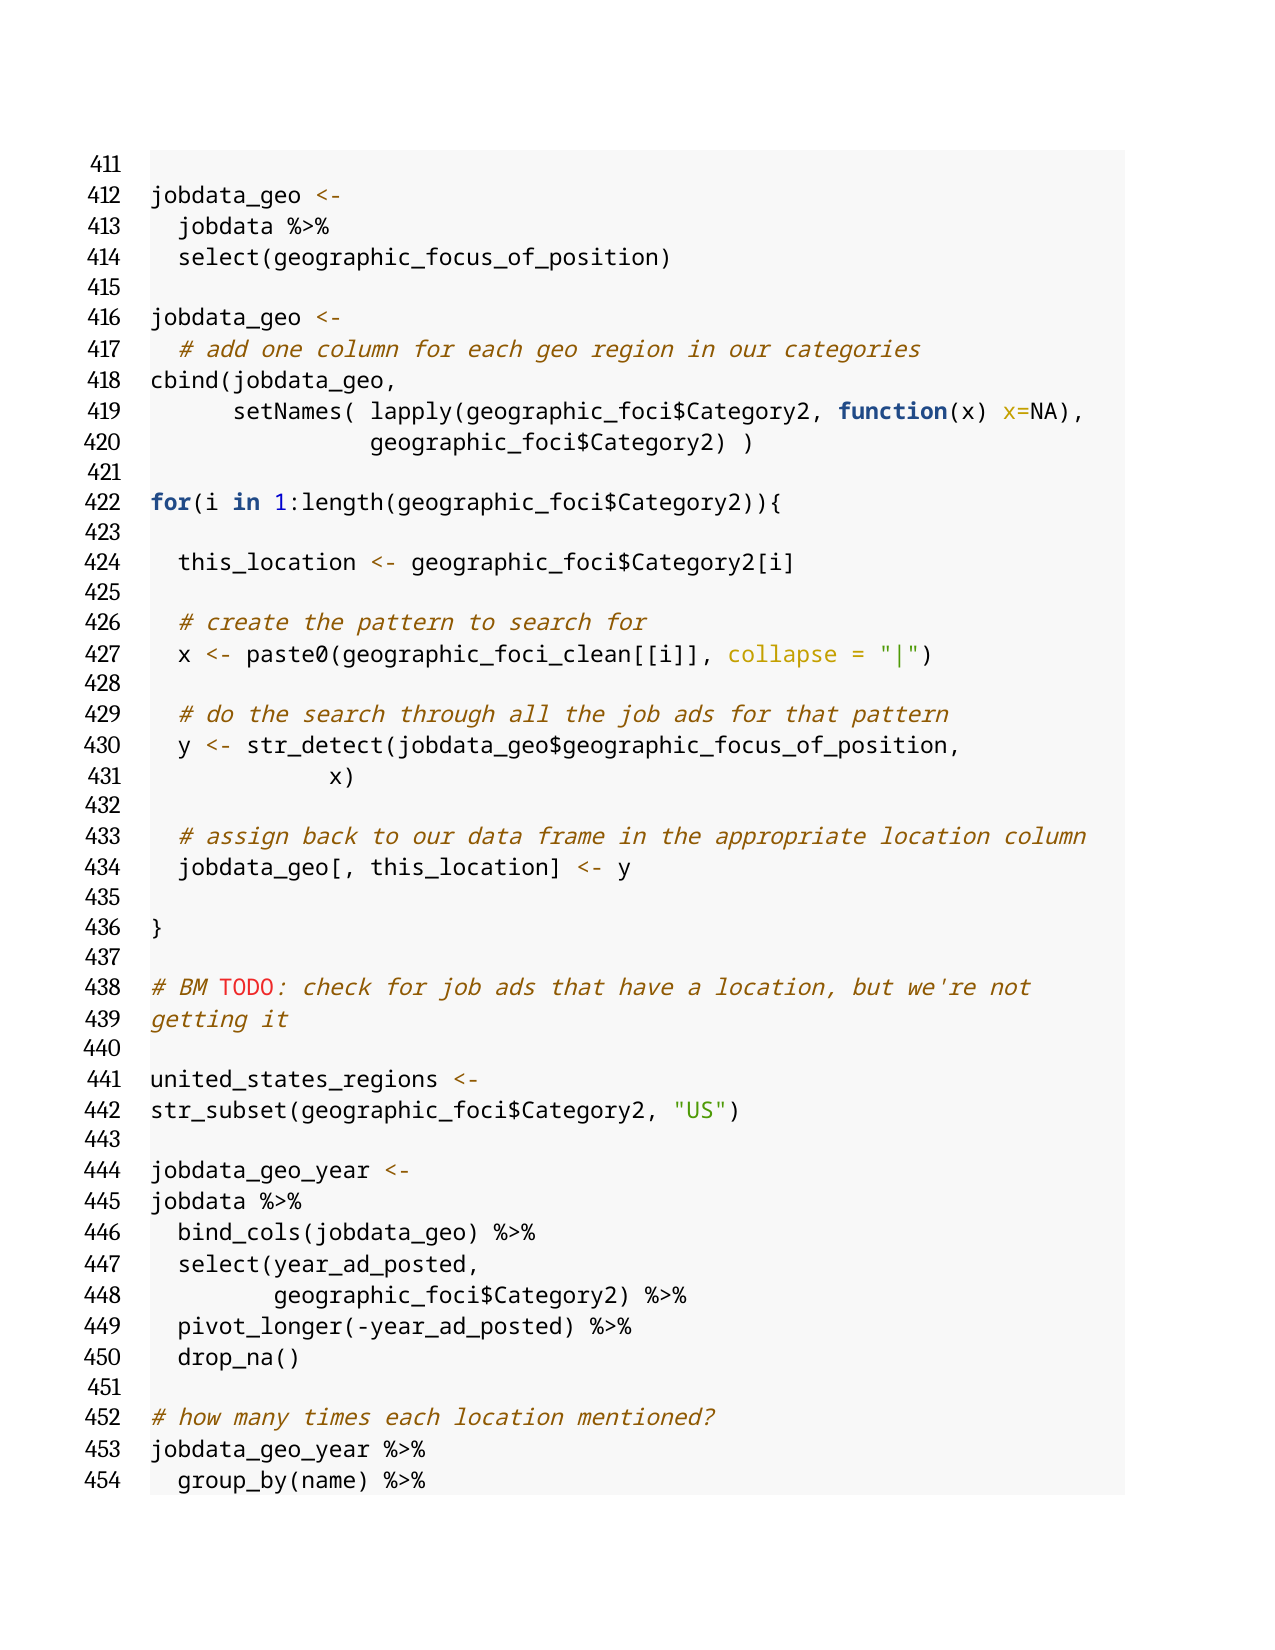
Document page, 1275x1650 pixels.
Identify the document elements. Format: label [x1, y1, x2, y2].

text [150, 150, 1125, 1495]
